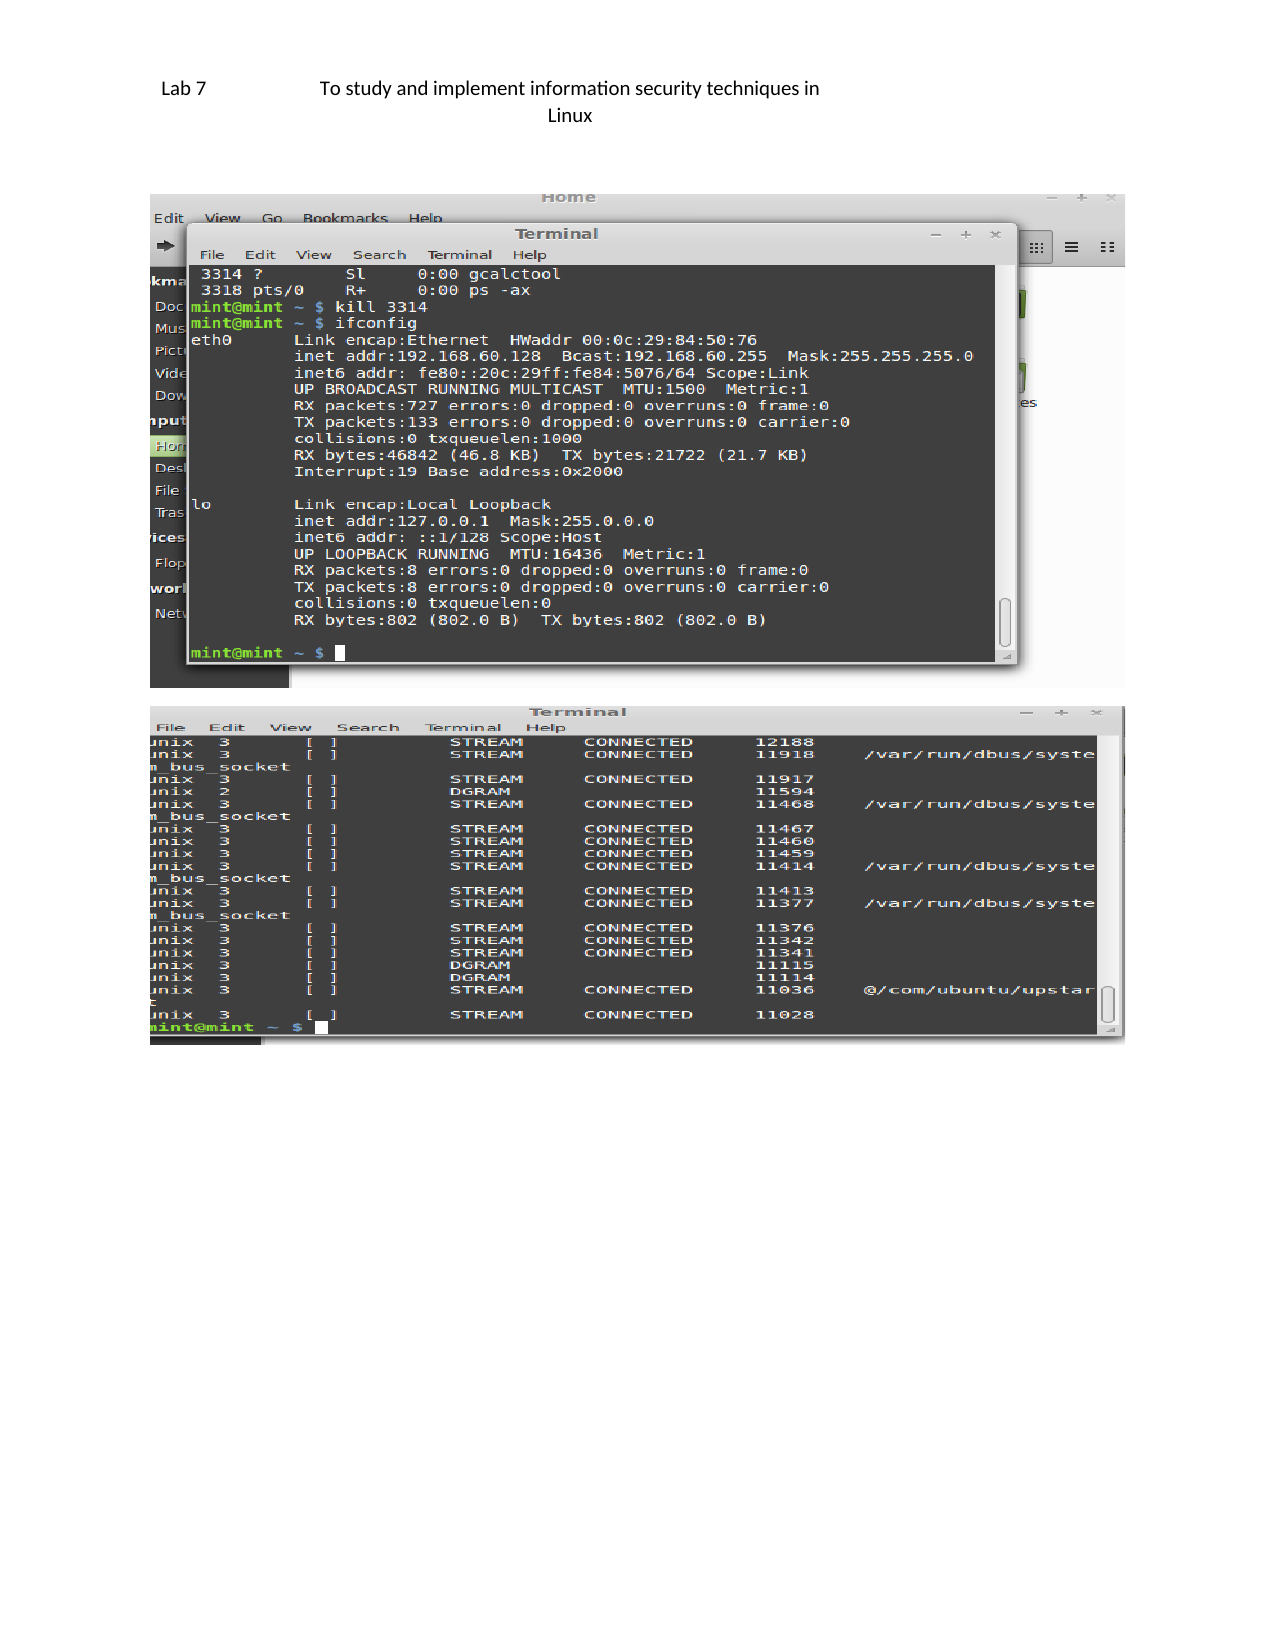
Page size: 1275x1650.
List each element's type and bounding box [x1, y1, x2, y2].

picture [150, 194, 1125, 688]
picture [150, 706, 1125, 1045]
